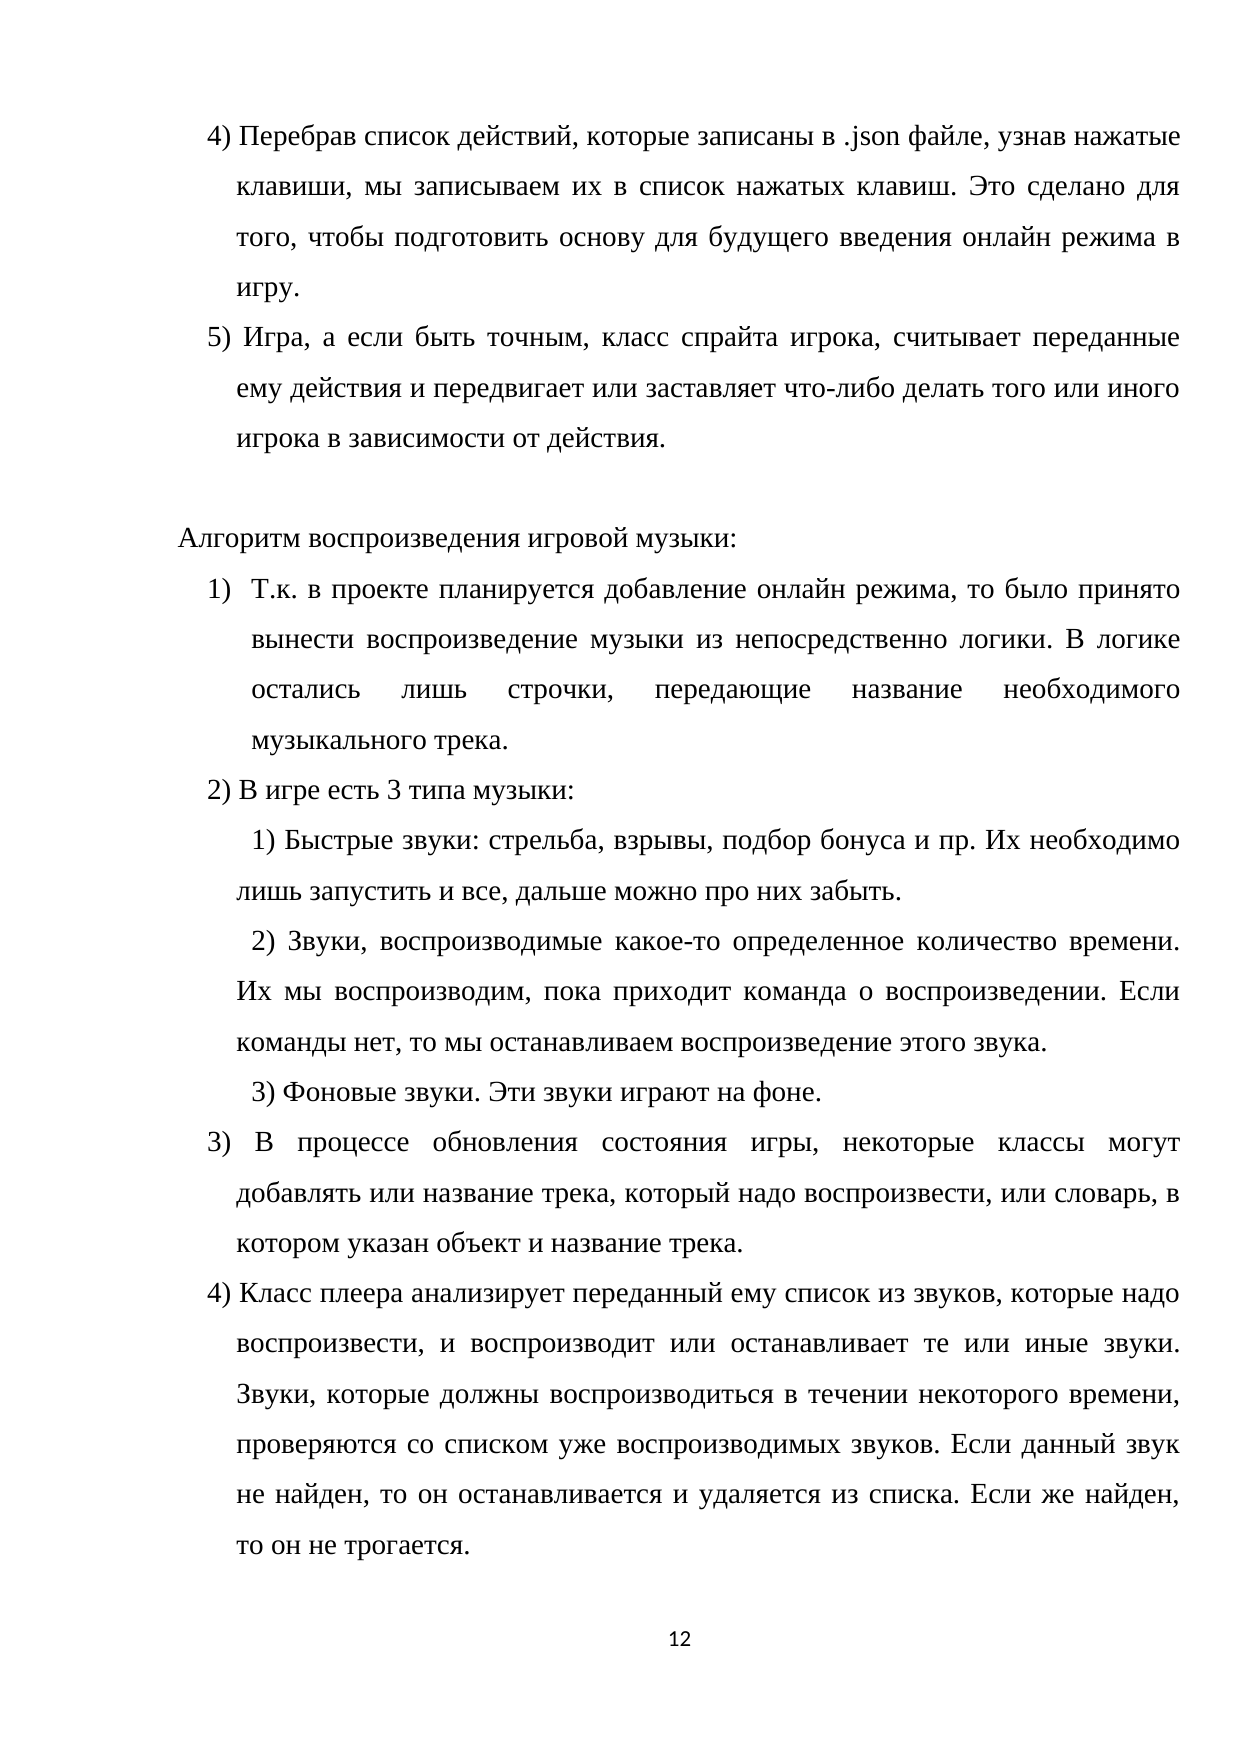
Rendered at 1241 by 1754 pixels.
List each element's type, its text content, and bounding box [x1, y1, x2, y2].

text 4) Класс плеера анализирует переданный ему список из звуков, которые надо воспроизвести, и воспроизводит или останавливает те или иные звуки. Звуки, которые должны воспроизводиться в течении некоторого времени, проверяются со списком уже воспроизводимых звуков. Если данный звук не найден, то он останавливается и удаляется из списка. Если же найден, то он не трогается. [207, 1275, 1181, 1560]
text 2) Звуки, воспроизводимые какое-то определенное количество времени. Их мы воспроизводим, пока приходит команда о воспроизведении. Если команды нет, то мы останавливаем воспроизведение этого звука. [236, 923, 1181, 1057]
text 1) Быстрые звуки: стрельба, взрывы, подбор бонуса и пр. Их необходимо лишь запустить и все, дальше можно про них забыть. [236, 822, 1181, 906]
text 3) Фоновые звуки. Эти звуки играют на фоне. [236, 1074, 1181, 1108]
text 4) Перебрав список действий, которые записаны в .json файле, узнав нажатые клавиши, мы записываем их в список нажатых клавиш. Это сделано для того, чтобы подготовить основу для будущего введения онлайн режима в игру. [207, 118, 1181, 303]
text 1) Т.к. в проекте планируется добавление онлайн режима, то было принято вынести воспроизведение музыки из непосредственно логики. В логике остались лишь строчки, передающие название необходимого музыкального трека. [207, 571, 1181, 755]
text 3) В процессе обновления состояния игры, некоторые классы могут добавлять или название трека, который надо воспроизвести, или словарь, в котором указан объект и название трека. [207, 1124, 1181, 1258]
text 2) В игре есть 3 типа музыки: [177, 772, 1181, 806]
text Алгоритм воспроизведения игровой музыки: [177, 521, 1181, 554]
text 5) Игра, а если быть точным, класс спрайта игрока, считывает переданные ему действия и передвигает или заставляет что-либо делать того или иного игрока в зависимости от действия. [207, 319, 1181, 453]
